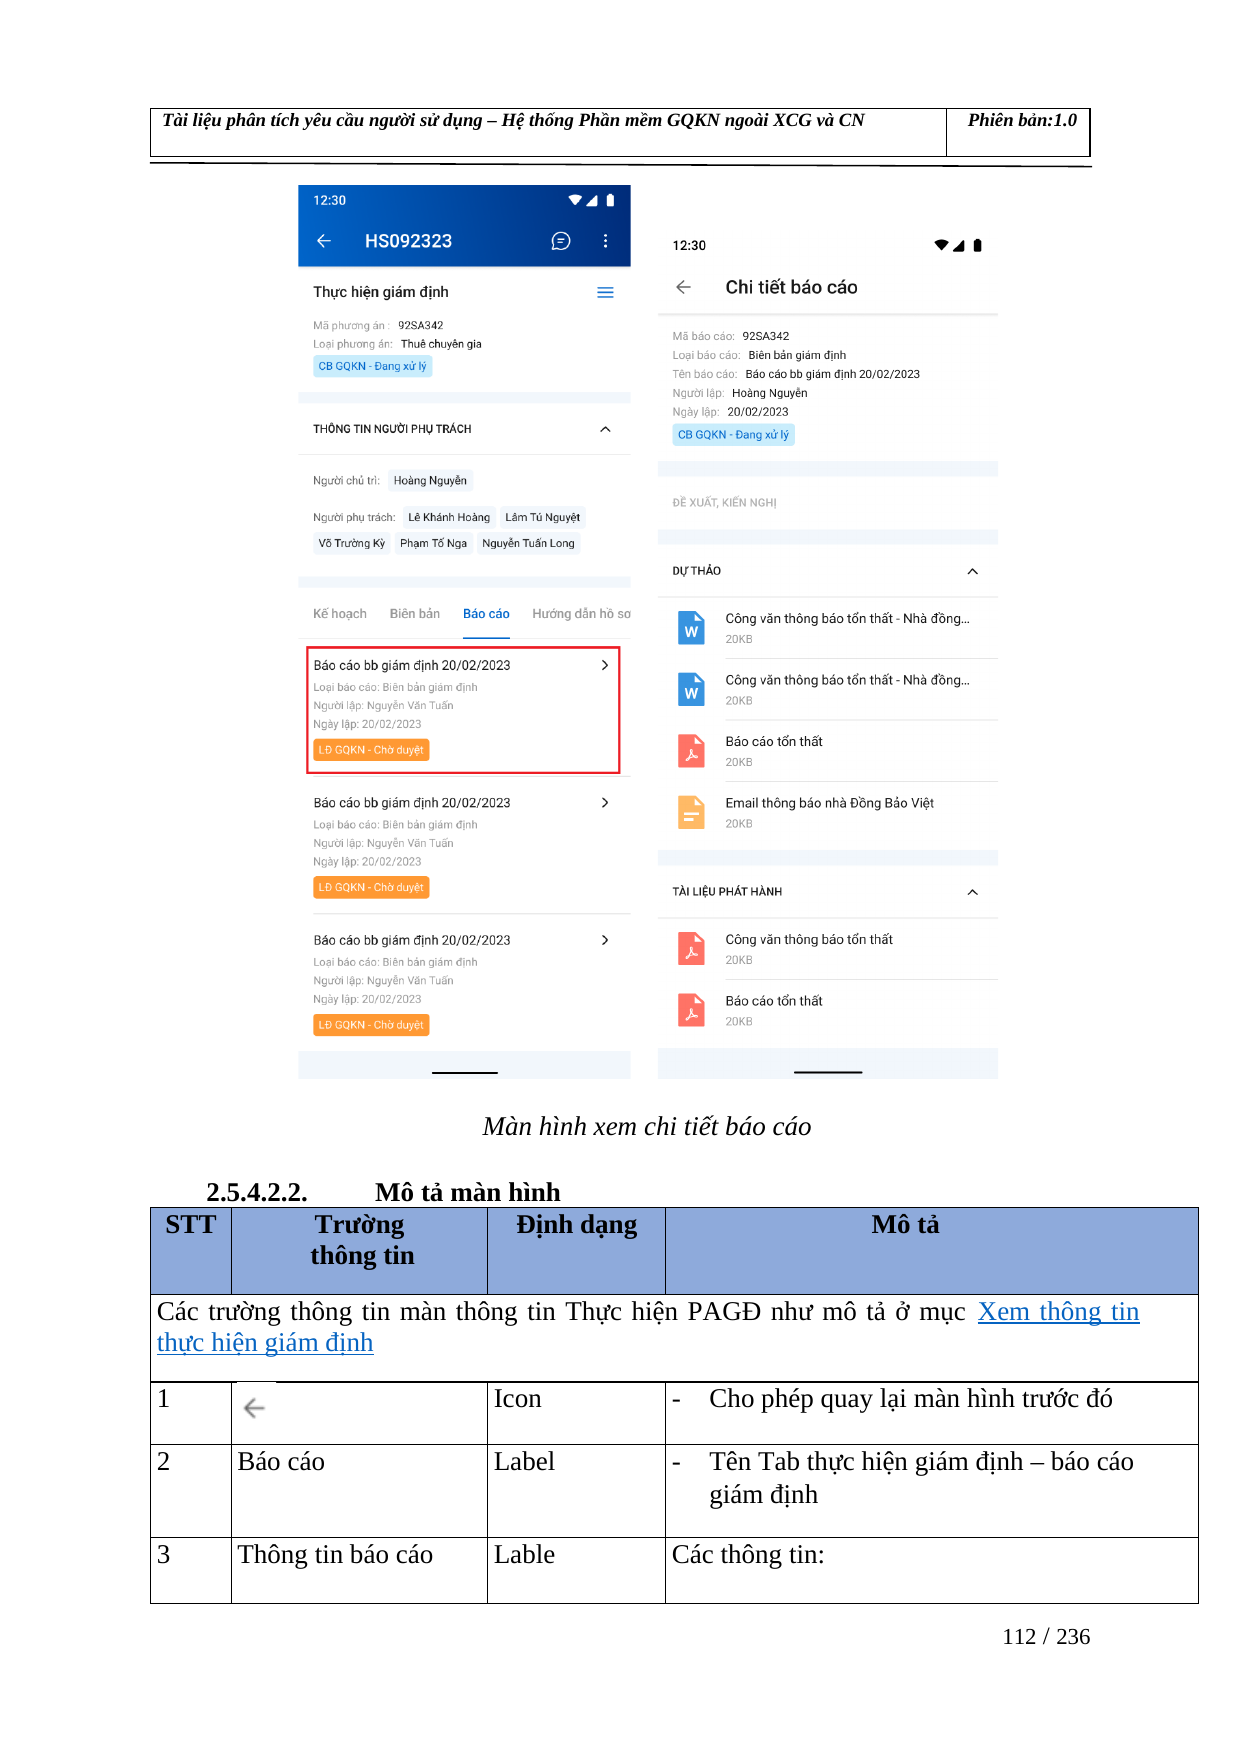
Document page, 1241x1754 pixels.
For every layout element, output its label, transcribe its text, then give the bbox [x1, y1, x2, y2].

table_header STT [151, 1208, 231, 1294]
table_header Trường thông tin [232, 1208, 487, 1294]
table_cell [232, 1383, 487, 1443]
table_cell Cho phép quay lại màn hình trước đó [666, 1383, 1198, 1443]
table_cell Các trường thông tin màn thông tin Thực hiện PAGĐ như mô tả ở mục Xem thông tin thực hiện giám định [151, 1295, 1198, 1381]
table_header Định dạng [488, 1208, 665, 1294]
text Màn hình xem chi tiết báo cáo [150, 1109, 1090, 1141]
picture [237, 1382, 277, 1430]
table_cell Icon [488, 1383, 665, 1443]
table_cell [666, 1538, 1198, 1603]
table_cell 1 [151, 1383, 231, 1443]
table_cell Lable [488, 1538, 665, 1603]
subtitle Mô tả màn hình [206, 1176, 1090, 1207]
table_cell Báo cáo [232, 1445, 487, 1537]
table_cell Thông tin báo cáo [232, 1538, 487, 1603]
table_cell Tên Tab thực hiện giám định – báo cáo giám định [666, 1445, 1198, 1537]
table_header Mô tả [666, 1208, 1198, 1294]
table_cell 3 [151, 1538, 231, 1603]
table_cell Label [488, 1445, 665, 1537]
picture [657, 230, 999, 1079]
picture [298, 185, 631, 1079]
table_cell 2 [151, 1445, 231, 1537]
